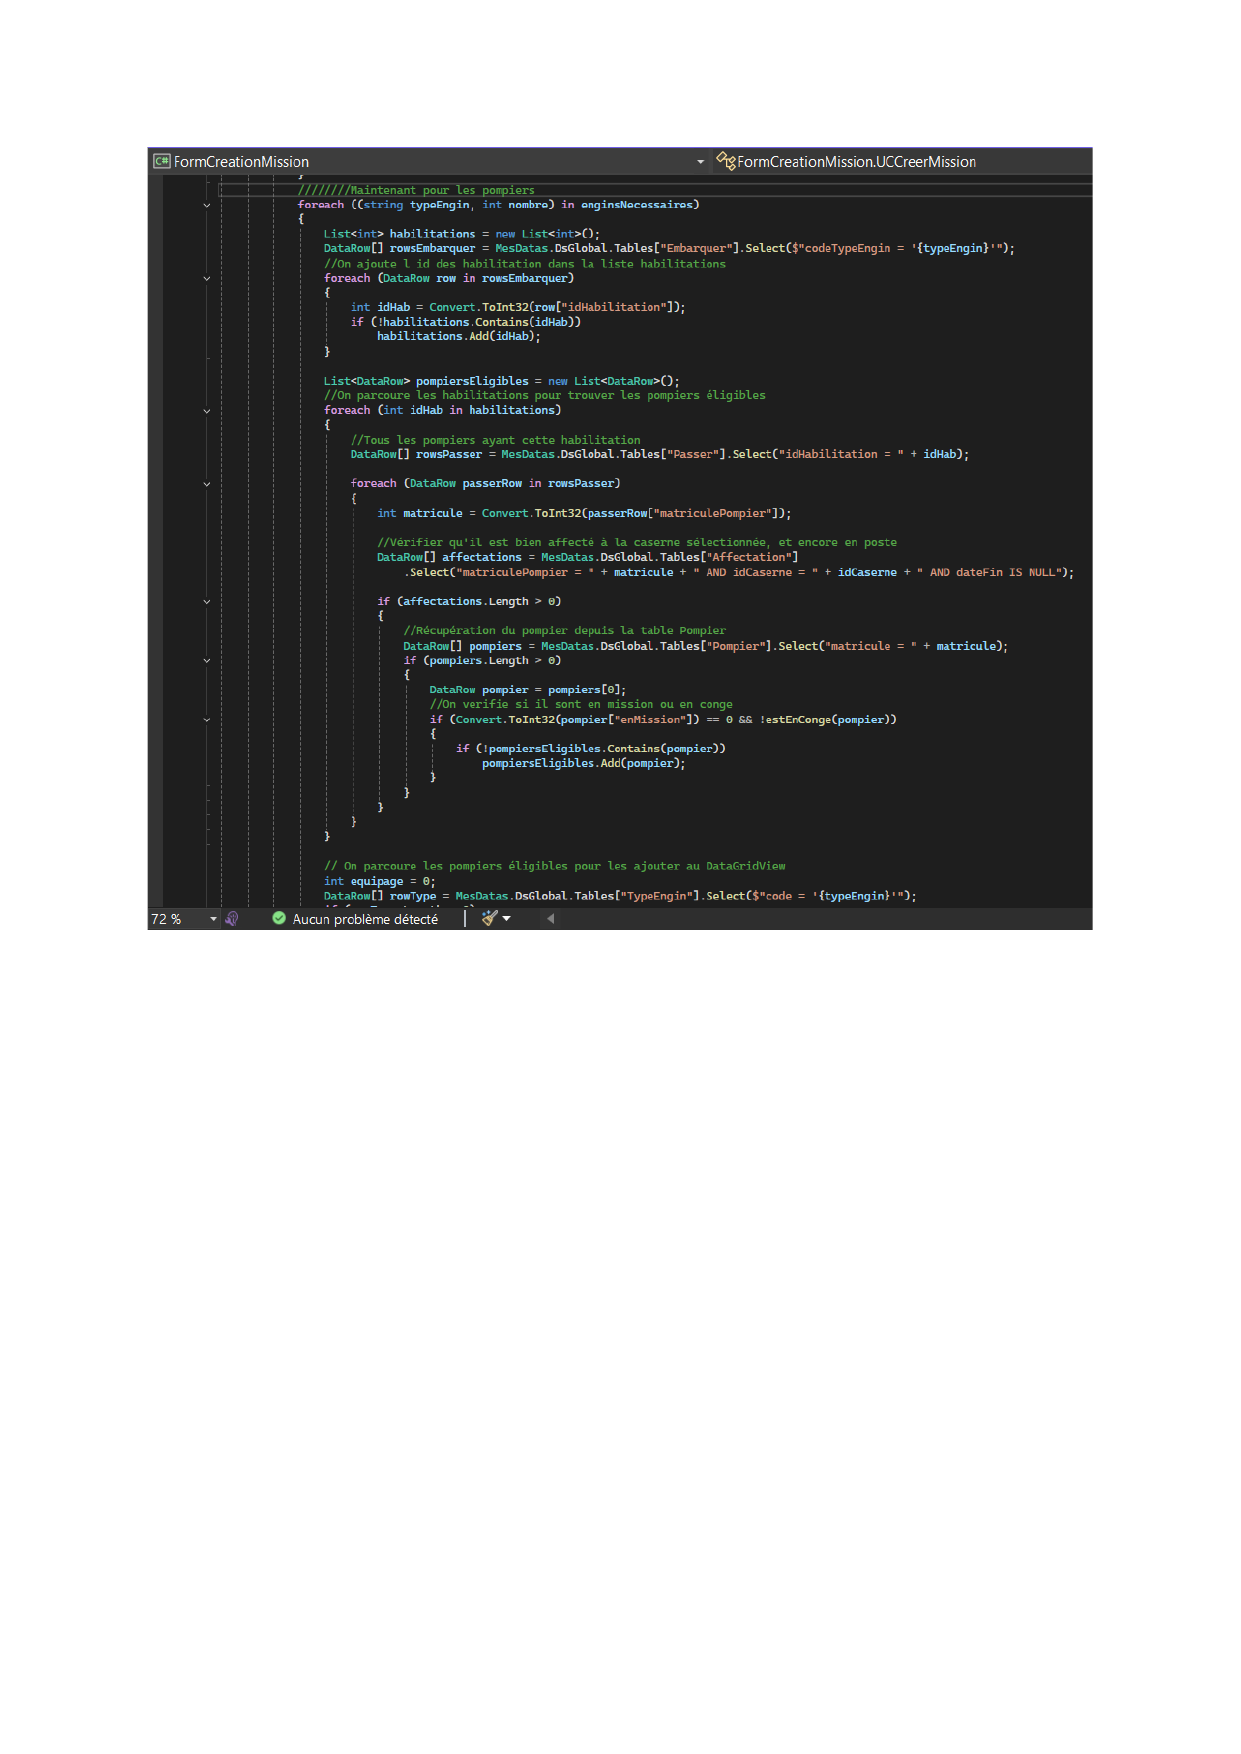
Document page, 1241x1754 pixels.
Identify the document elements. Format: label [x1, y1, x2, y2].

picture [147, 147, 1093, 930]
